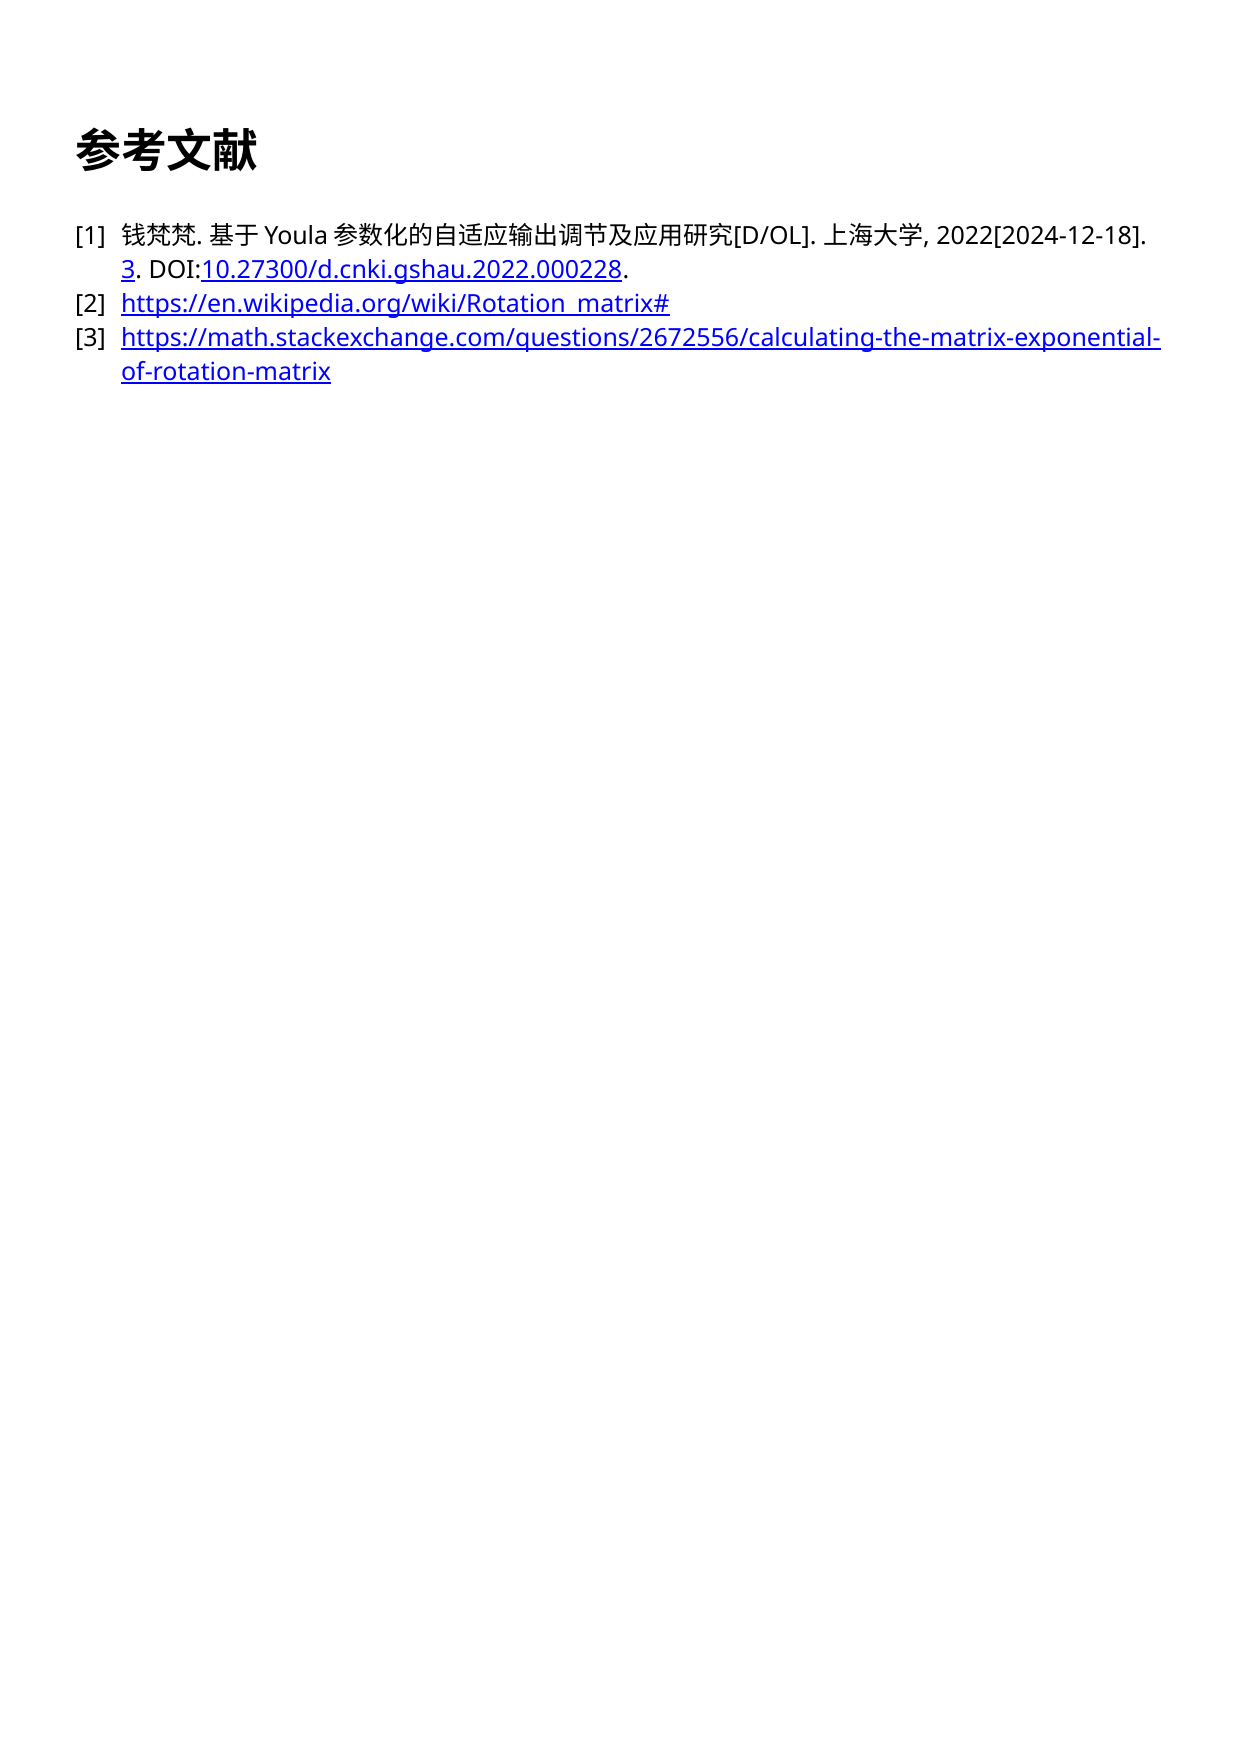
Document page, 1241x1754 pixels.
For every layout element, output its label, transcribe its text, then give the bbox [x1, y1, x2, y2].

list 钱梵梵. 基于Youla参数化的自适应输出调节及应用研究[D/OL]. 上海大学, 2022[2024-12-18]. 3. DOI:10.27300/d.cnki.gshau.2022.000228. [75, 215, 1165, 285]
list https://math.stackexchange.com/questions/2672556/calculating-the-matrix-exponential-of-rotation-matrix [75, 319, 1165, 388]
subtitle 参考文献 [75, 114, 1165, 181]
list https://en.wikipedia.org/wiki/Rotation_matrix# [75, 285, 1165, 319]
